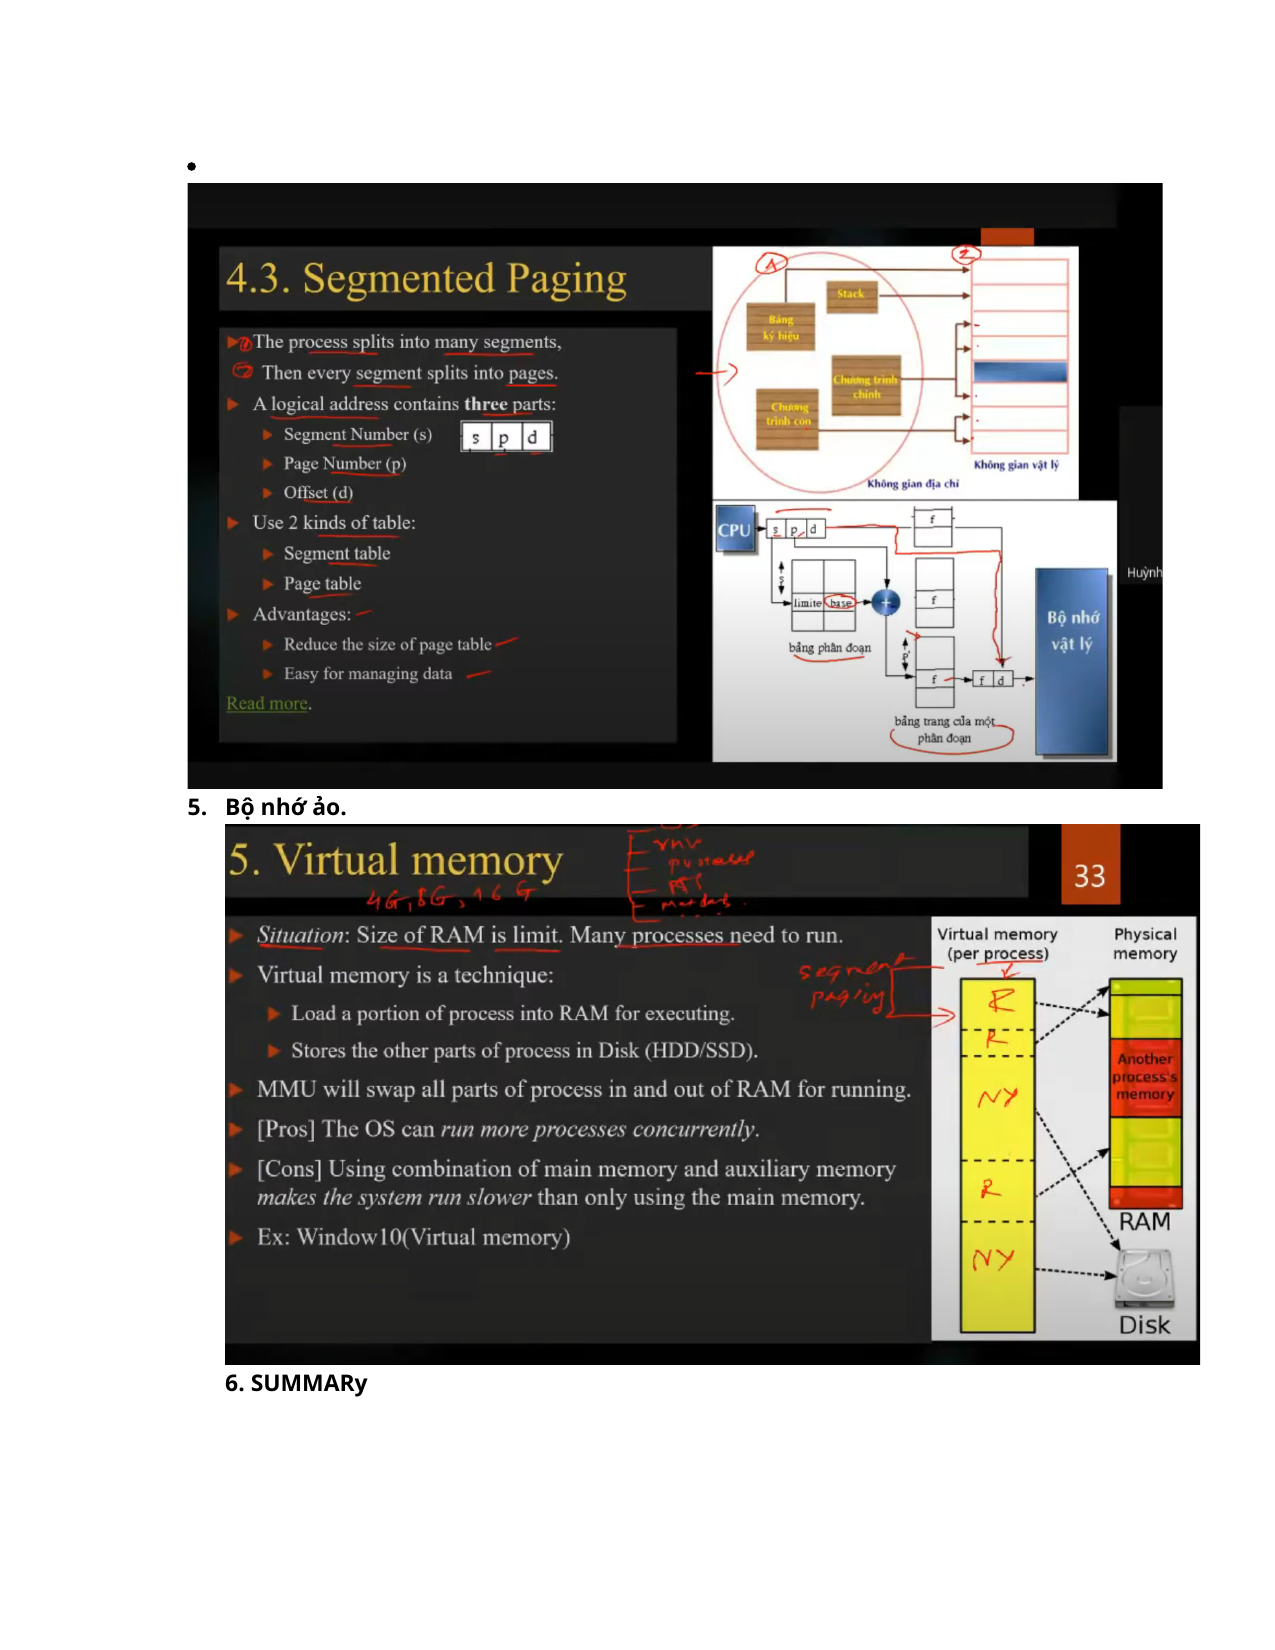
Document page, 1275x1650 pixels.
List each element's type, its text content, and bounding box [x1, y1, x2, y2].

list Bộ nhớ ảo. [187, 791, 1125, 822]
picture [187, 183, 1163, 789]
picture [225, 824, 1200, 1365]
list 6. SUMMARy [225, 1365, 1125, 1398]
